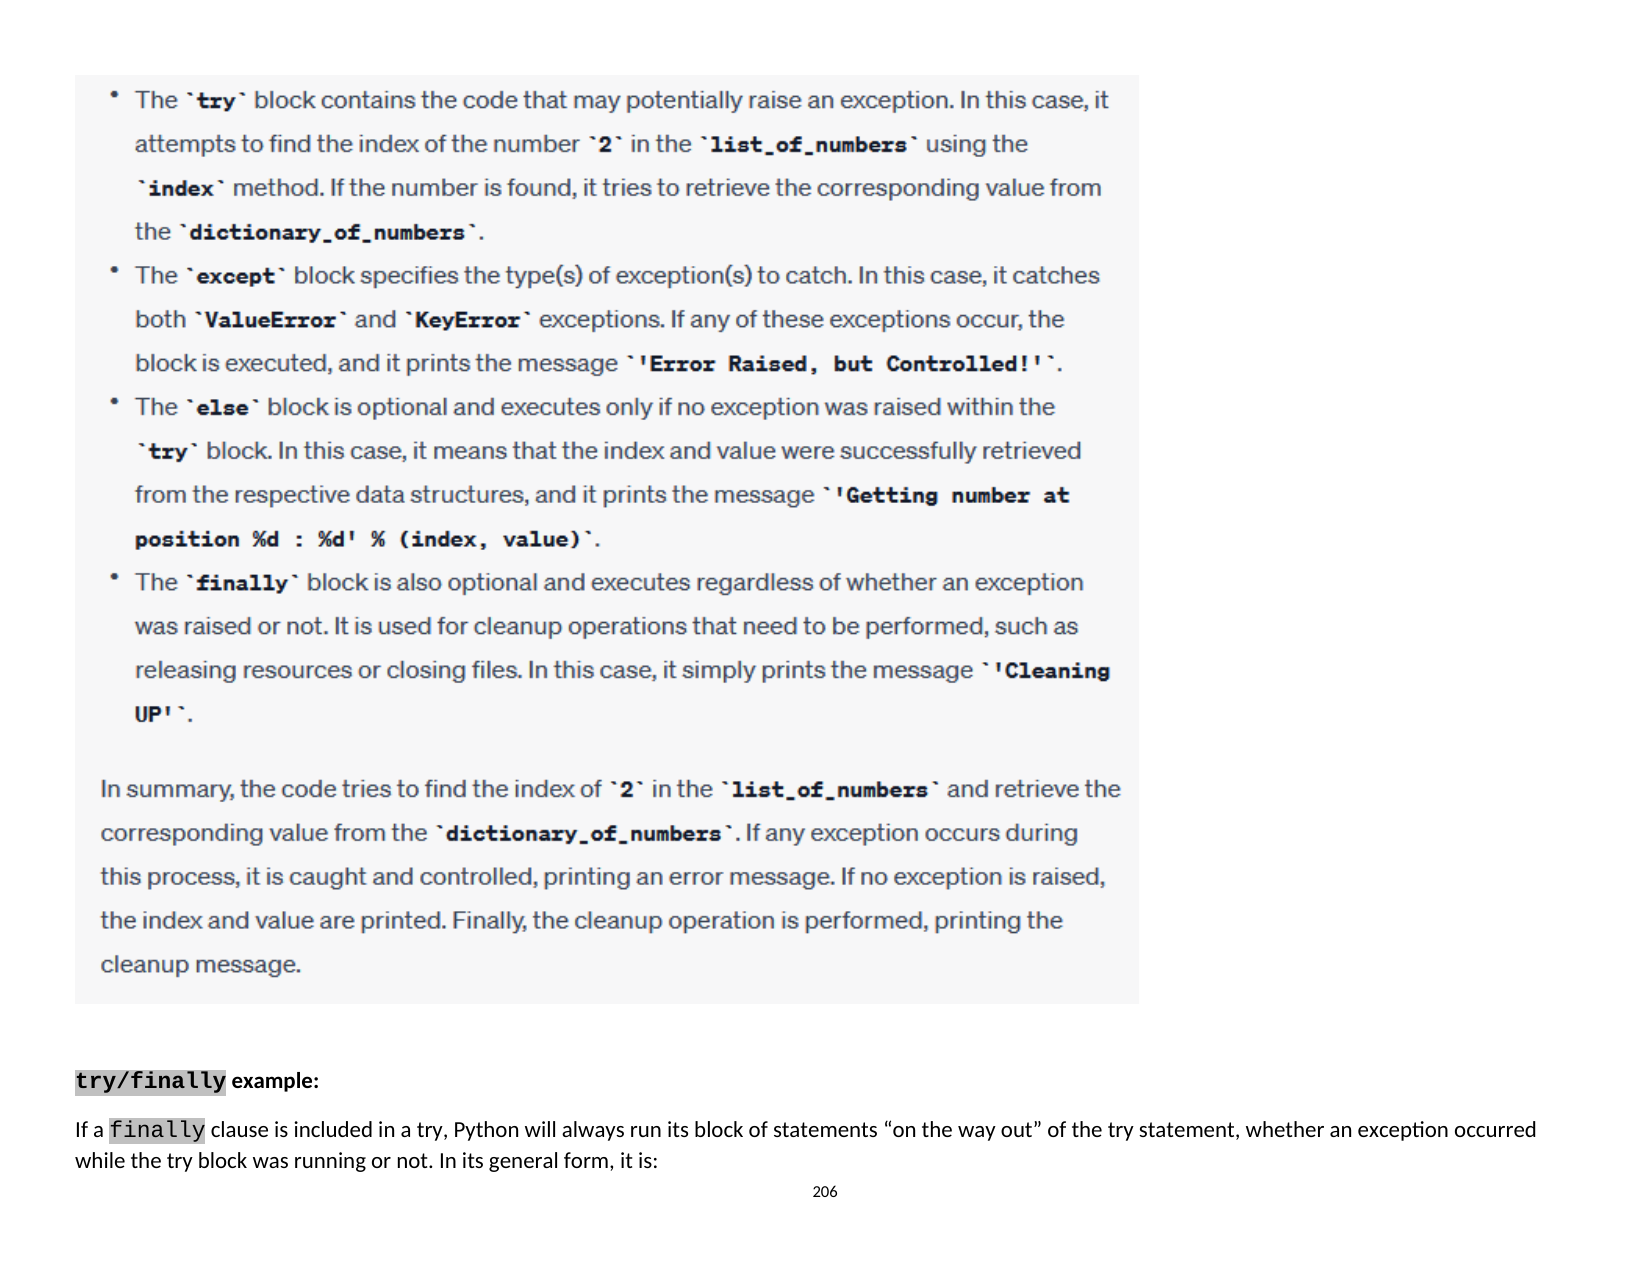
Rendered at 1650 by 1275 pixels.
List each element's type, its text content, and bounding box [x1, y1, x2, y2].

text If a finally clause is included in a try, Python will always run its block of statements “on the way out” of the try statement, whether an exception occurred while the try block was running or not. In its general form, it is: [75, 1115, 1575, 1174]
picture [75, 75, 1140, 1004]
text try/finally example: [75, 1067, 1575, 1096]
